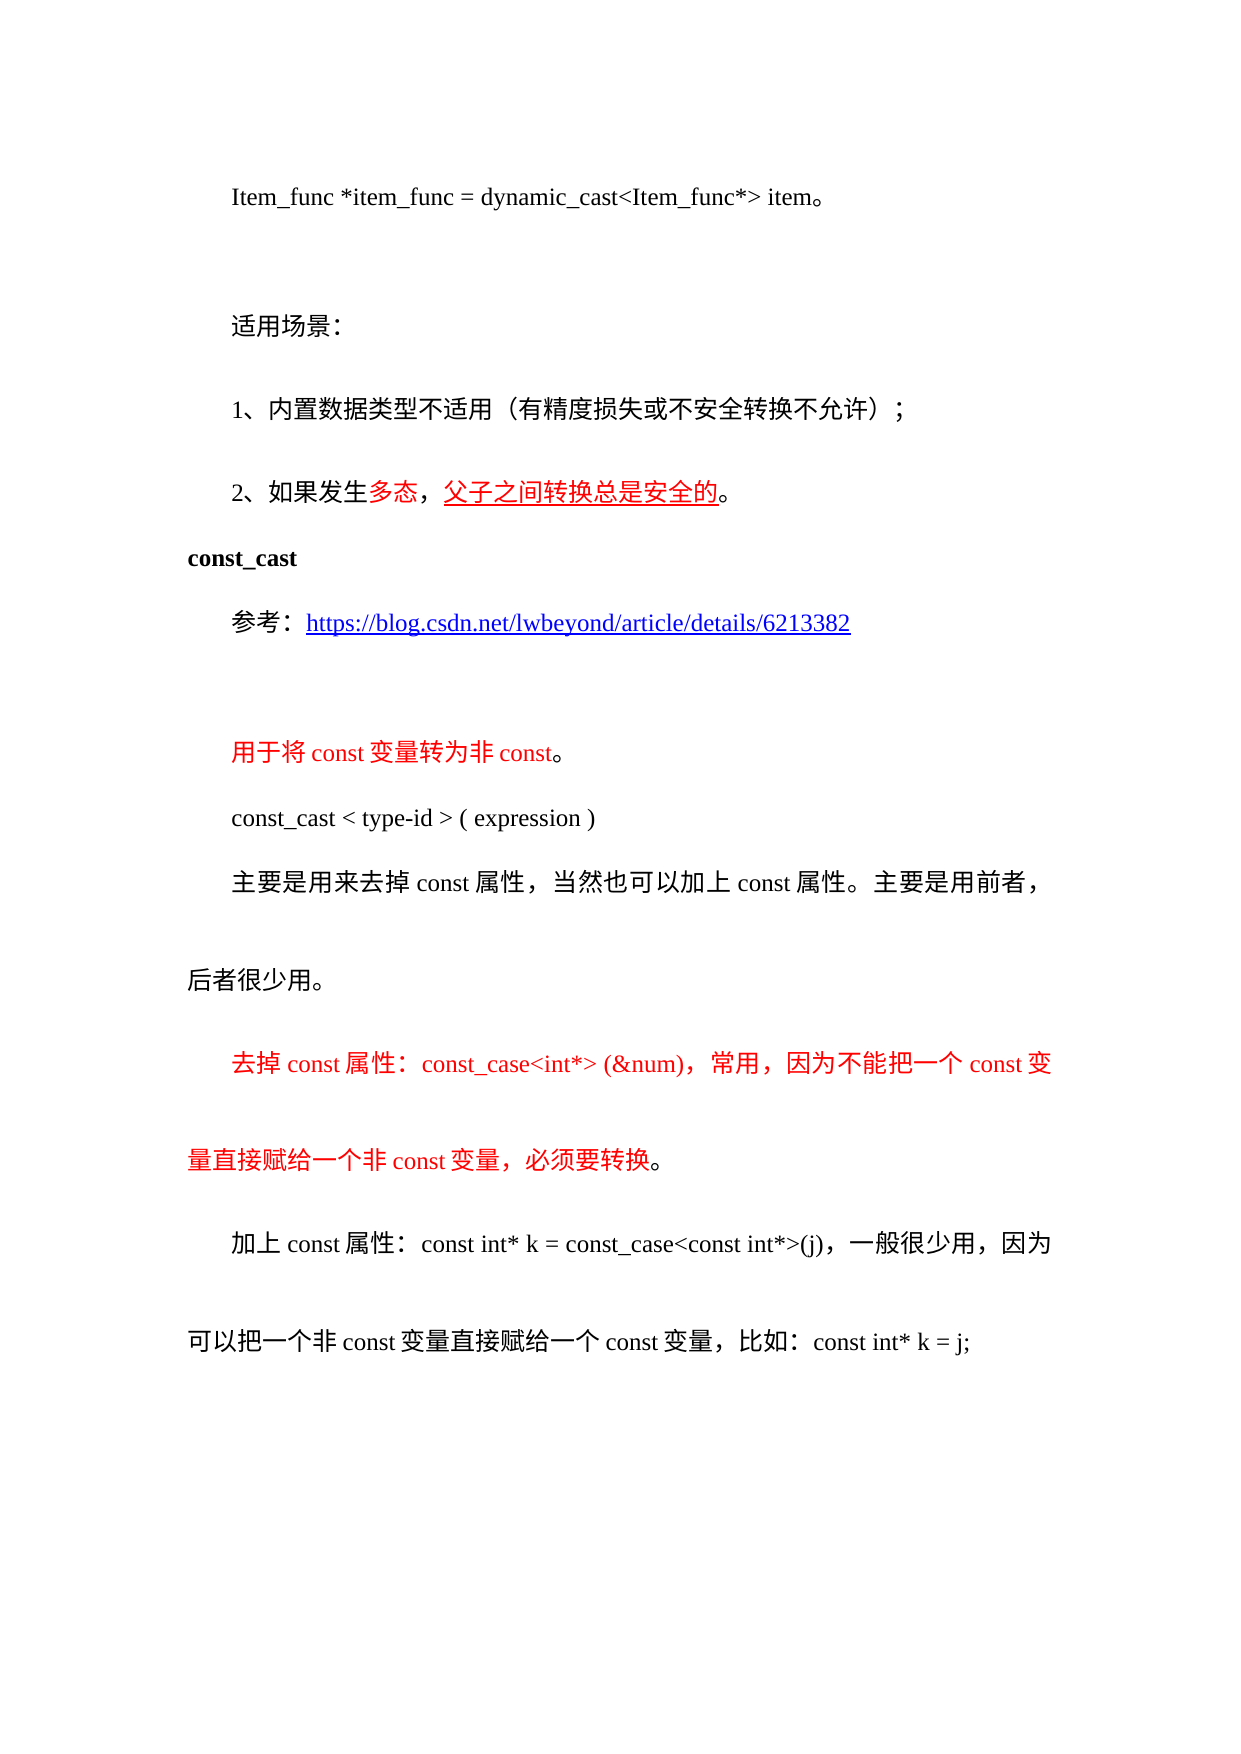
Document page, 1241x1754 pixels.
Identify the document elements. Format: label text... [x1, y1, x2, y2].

text 去掉const属性：const_case<int*> (&num)，常用，因为不能把一个const变量直接赋给一个非const变量，必须要转换。 [187, 1029, 1053, 1191]
text 适用场景： [187, 292, 1053, 357]
list 如果发生多态，父子之间转换总是安全的。 [187, 458, 1053, 523]
subtitle const_cast [187, 541, 1053, 574]
text 加上const属性：const int* k = const_case<const int*>(j)，一般很少用，因为可以把一个非const变量直接赋给一个const变量，比如：const int* k = j; [187, 1209, 1053, 1372]
text 参考：https://blog.csdn.net/lwbeyond/article/details/6213382 [187, 588, 1053, 653]
text const_cast < type-id > ( expression ) [187, 801, 1053, 834]
text 主要是用来去掉const属性，当然也可以加上const属性。主要是用前者，后者很少用。 [187, 848, 1053, 1011]
text 用于将const变量转为非const。 [187, 718, 1053, 783]
list 内置数据类型不适用（有精度损失或不安全转换不允许）； [187, 375, 1053, 440]
text Item_func *item_func = dynamic_cast<Item_func*> item。 [187, 162, 1053, 227]
